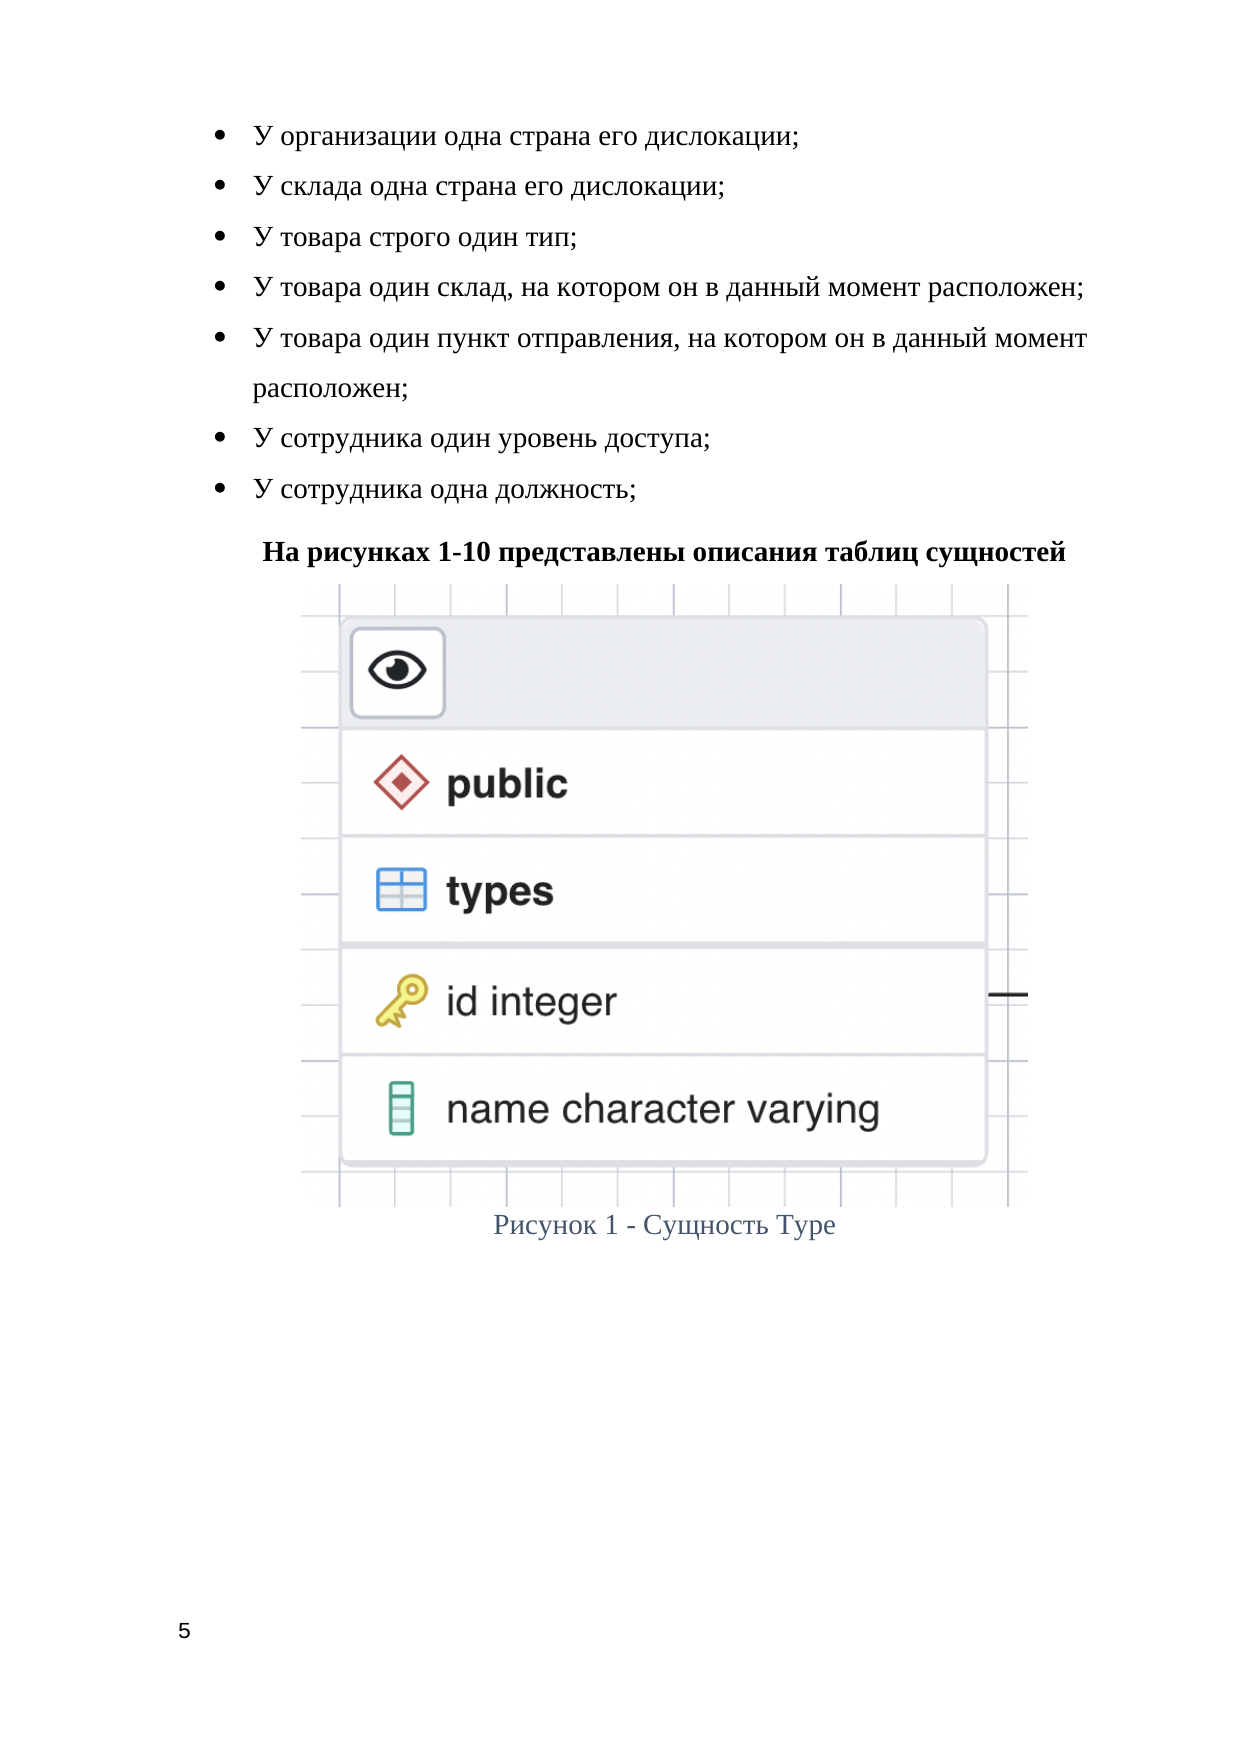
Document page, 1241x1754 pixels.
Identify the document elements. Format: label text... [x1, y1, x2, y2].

picture [301, 584, 1028, 1207]
list У товара один склад, на котором он в данный момент расположен; [215, 269, 1152, 303]
list У организации одна страна его дислокации; [215, 118, 1152, 152]
text Рисунок 1 - Сущность Type [177, 1207, 1152, 1241]
list У склада одна страна его дислокации; [215, 168, 1152, 202]
list У сотрудника один уровень доступа; [215, 421, 1152, 454]
text На рисунках 1-10 представлены описания таблиц сущностей [177, 534, 1152, 567]
list У товара один пункт отправления, на котором он в данный момент расположен; [215, 320, 1152, 404]
list У товара строго один тип; [215, 219, 1152, 253]
list У сотрудника одна должность; [215, 471, 1152, 504]
